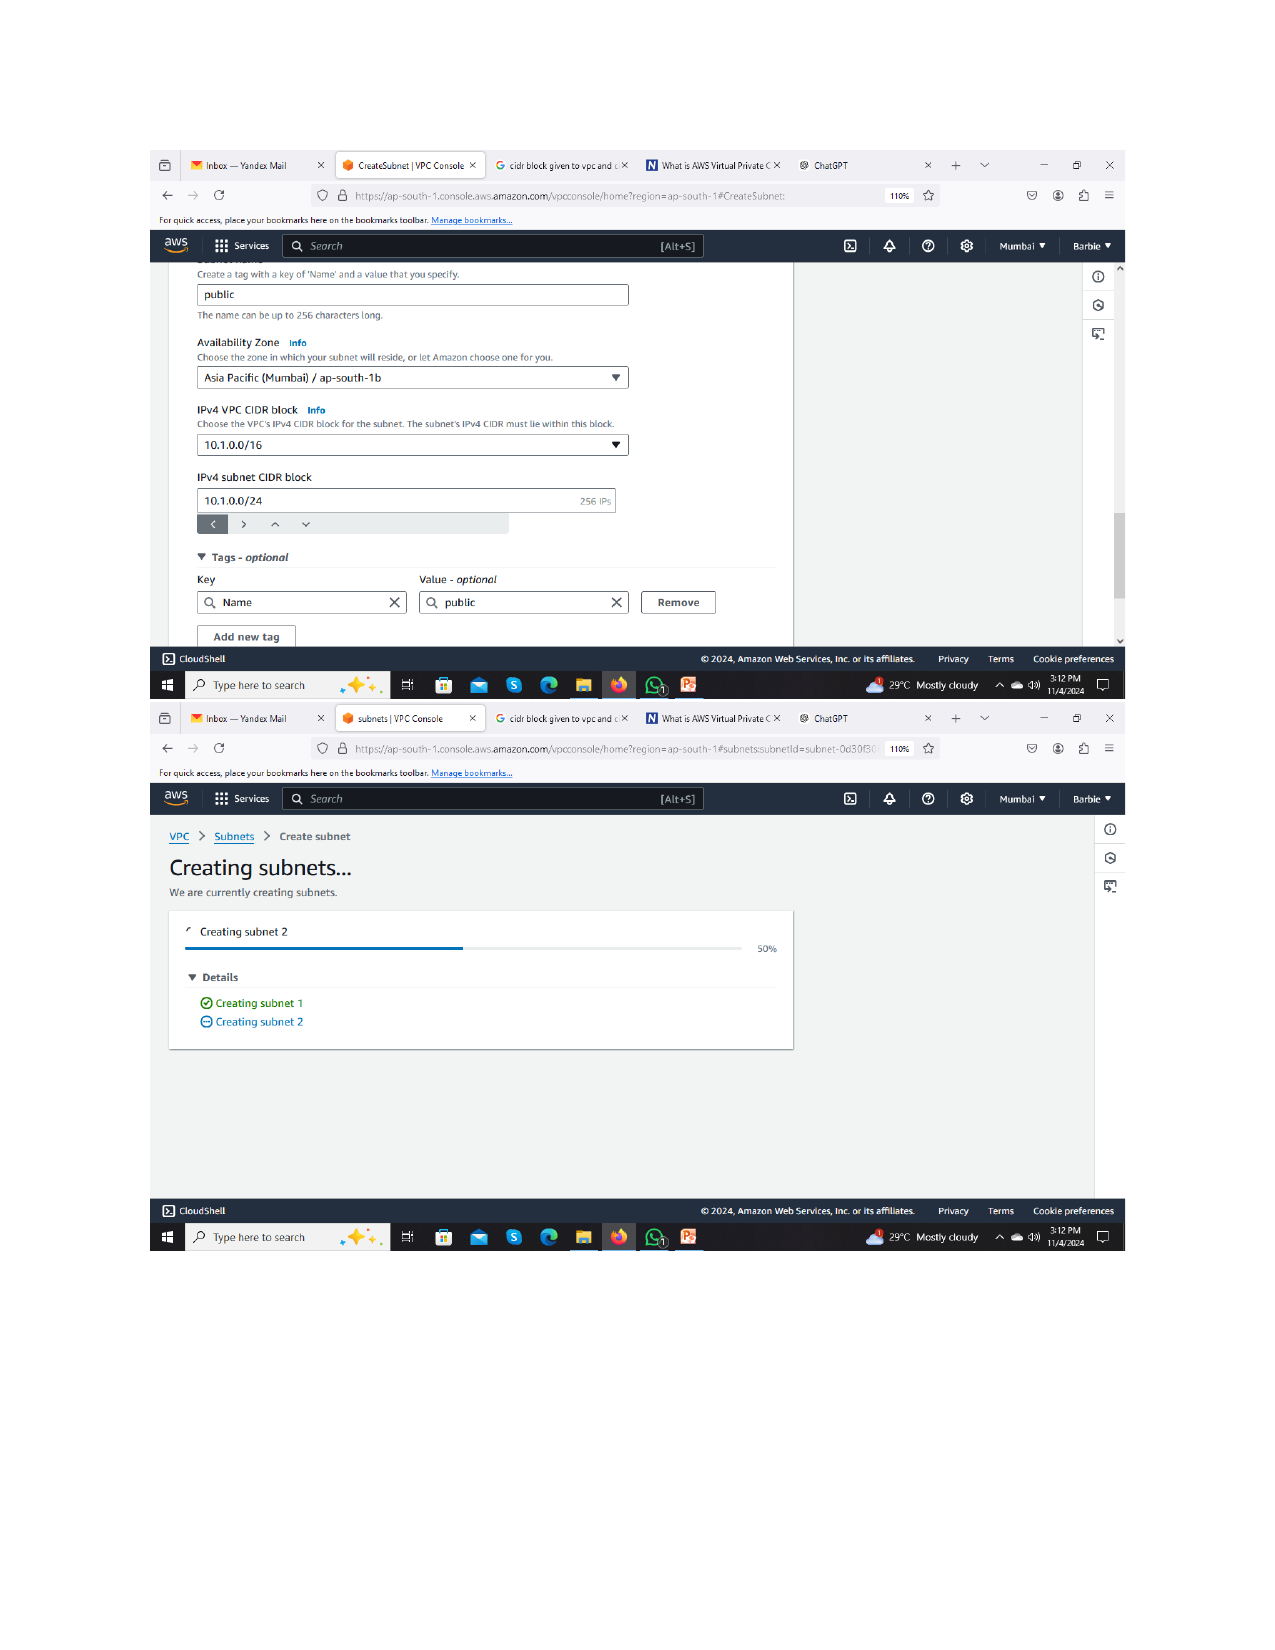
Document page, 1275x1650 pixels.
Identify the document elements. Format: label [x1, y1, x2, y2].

picture [150, 702, 1125, 1251]
picture [150, 150, 1125, 699]
